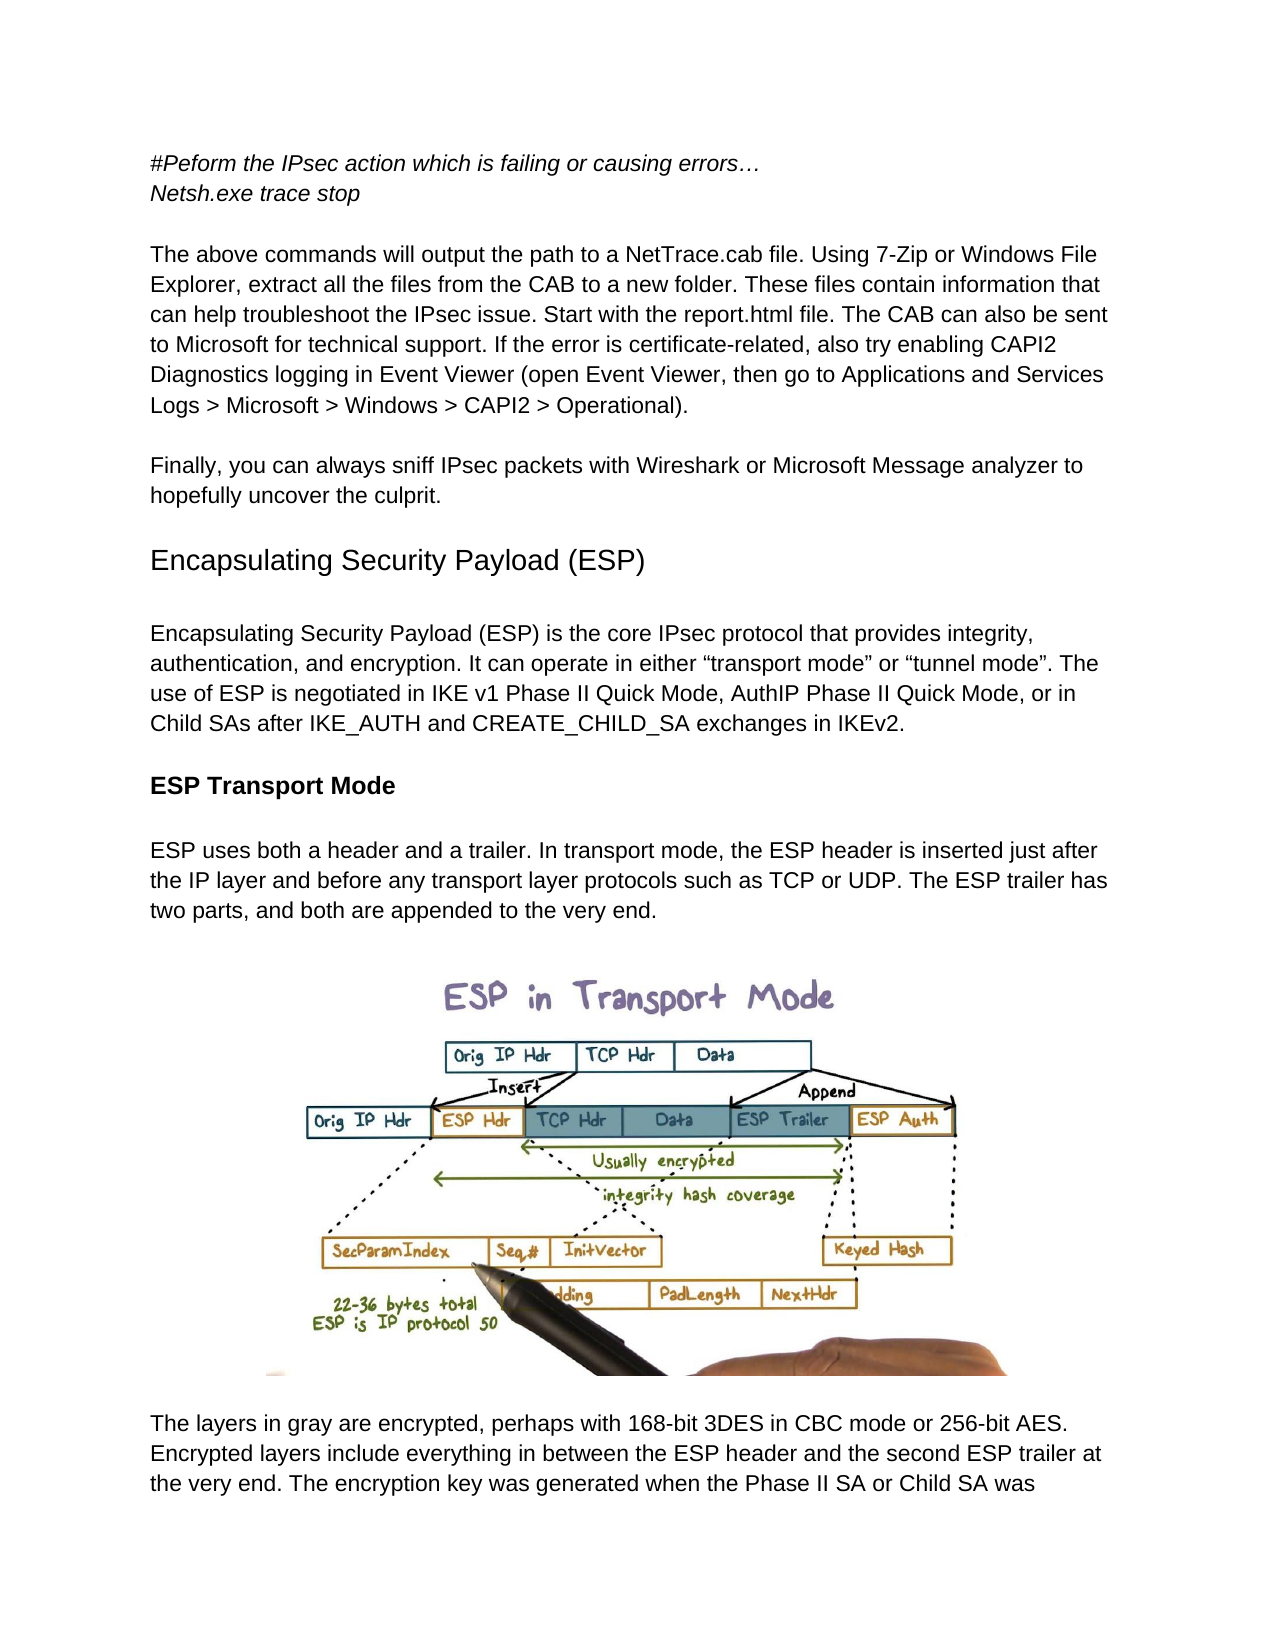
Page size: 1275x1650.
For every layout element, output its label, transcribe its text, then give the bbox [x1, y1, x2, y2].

text #Peform the IPsec action which is failing or causing errors… [150, 150, 1125, 176]
picture [266, 957, 1009, 1376]
text Encapsulating Security Payload (ESP) is the core IPsec protocol that provides integrity, authentication, and encryption. It can operate in either “transport mode” or “tunnel mode”. The use of ESP is negotiated in IKE v1 Phase II Quick Mode, AuthIP Phase II Quick Mode, or in Child SAs after IKE_AUTH and CREATE_CHILD_SA exchanges in IKEv2. [150, 620, 1125, 737]
text ESP Transport Mode [150, 771, 1125, 799]
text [150, 1410, 1125, 1496]
text Encapsulating Security Payload (ESP) [150, 543, 1125, 576]
text Netsh.exe trace stop [150, 180, 1125, 207]
text The above commands will output the path to a NetTrace.cab file. Using 7-Zip or Windows File Explorer, extract all the files from the CAB to a new folder. These files contain information that can help troubleshoot the IPsec issue. Start with the report.html file. The CAB can also be sent to Microsoft for technical support. If the error is certificate-related, also try enabling CAPI2 Diagnostics logging in Event Viewer (open Event Viewer, then go to Applications and Services Logs > Microsoft > Windows > CAPI2 > Operational). [150, 241, 1125, 418]
text Finally, you can always sniff IPsec packets with Wireshark or Microsoft Message analyzer to hopefully uncover the culprit. [150, 452, 1125, 509]
text ESP uses both a header and a trailer. In transport mode, the ESP header is inserted just after the IP layer and before any transport layer protocols such as TCP or UDP. The ESP trailer has two parts, and both are appended to the very end. [150, 837, 1125, 924]
